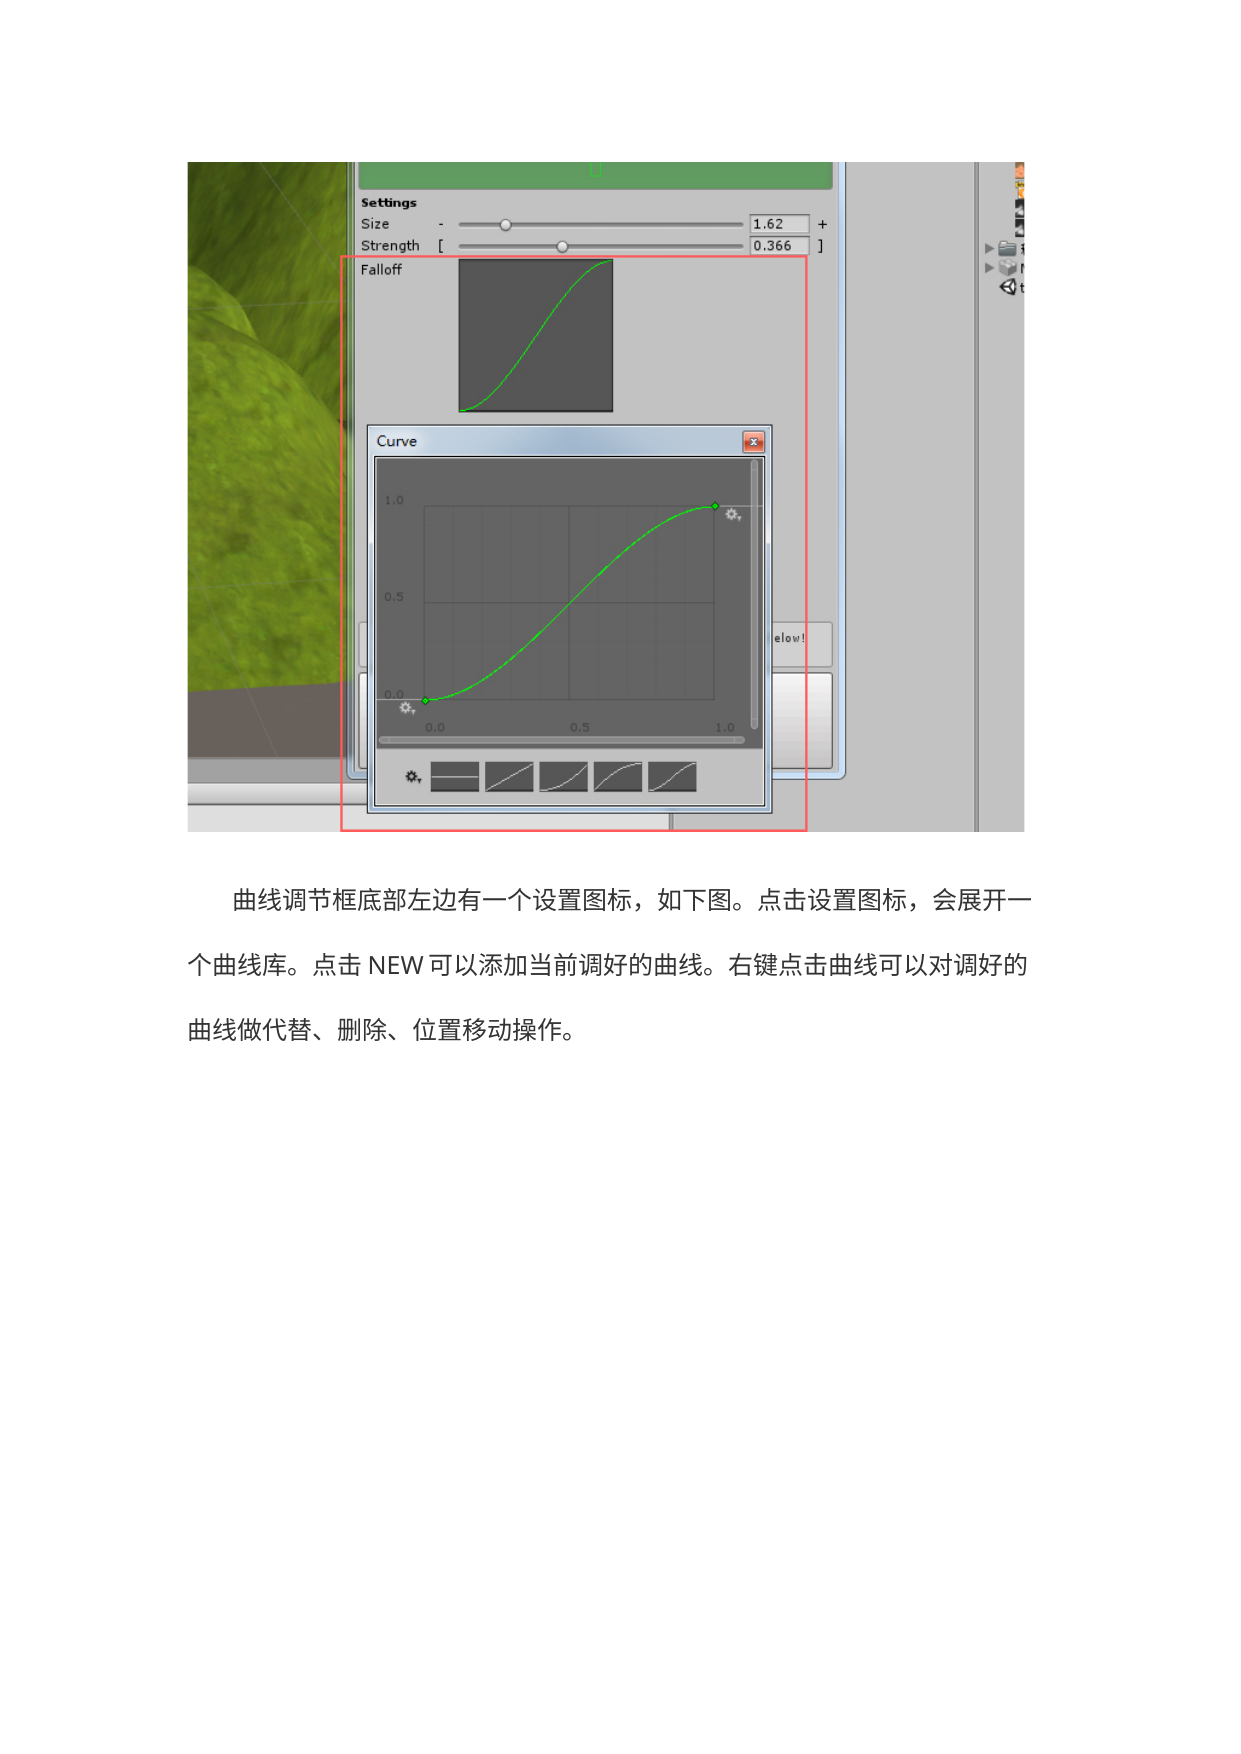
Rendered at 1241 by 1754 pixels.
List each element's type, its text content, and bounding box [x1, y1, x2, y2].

text 曲线调节框底部左边有一个设置图标，如下图。点击设置图标，会展开一个曲线库。点击NEW可以添加当前调好的曲线。右键点击曲线可以对调好的曲线做代替、删除、位置移动操作。 [187, 866, 1053, 1061]
picture [187, 162, 1025, 832]
